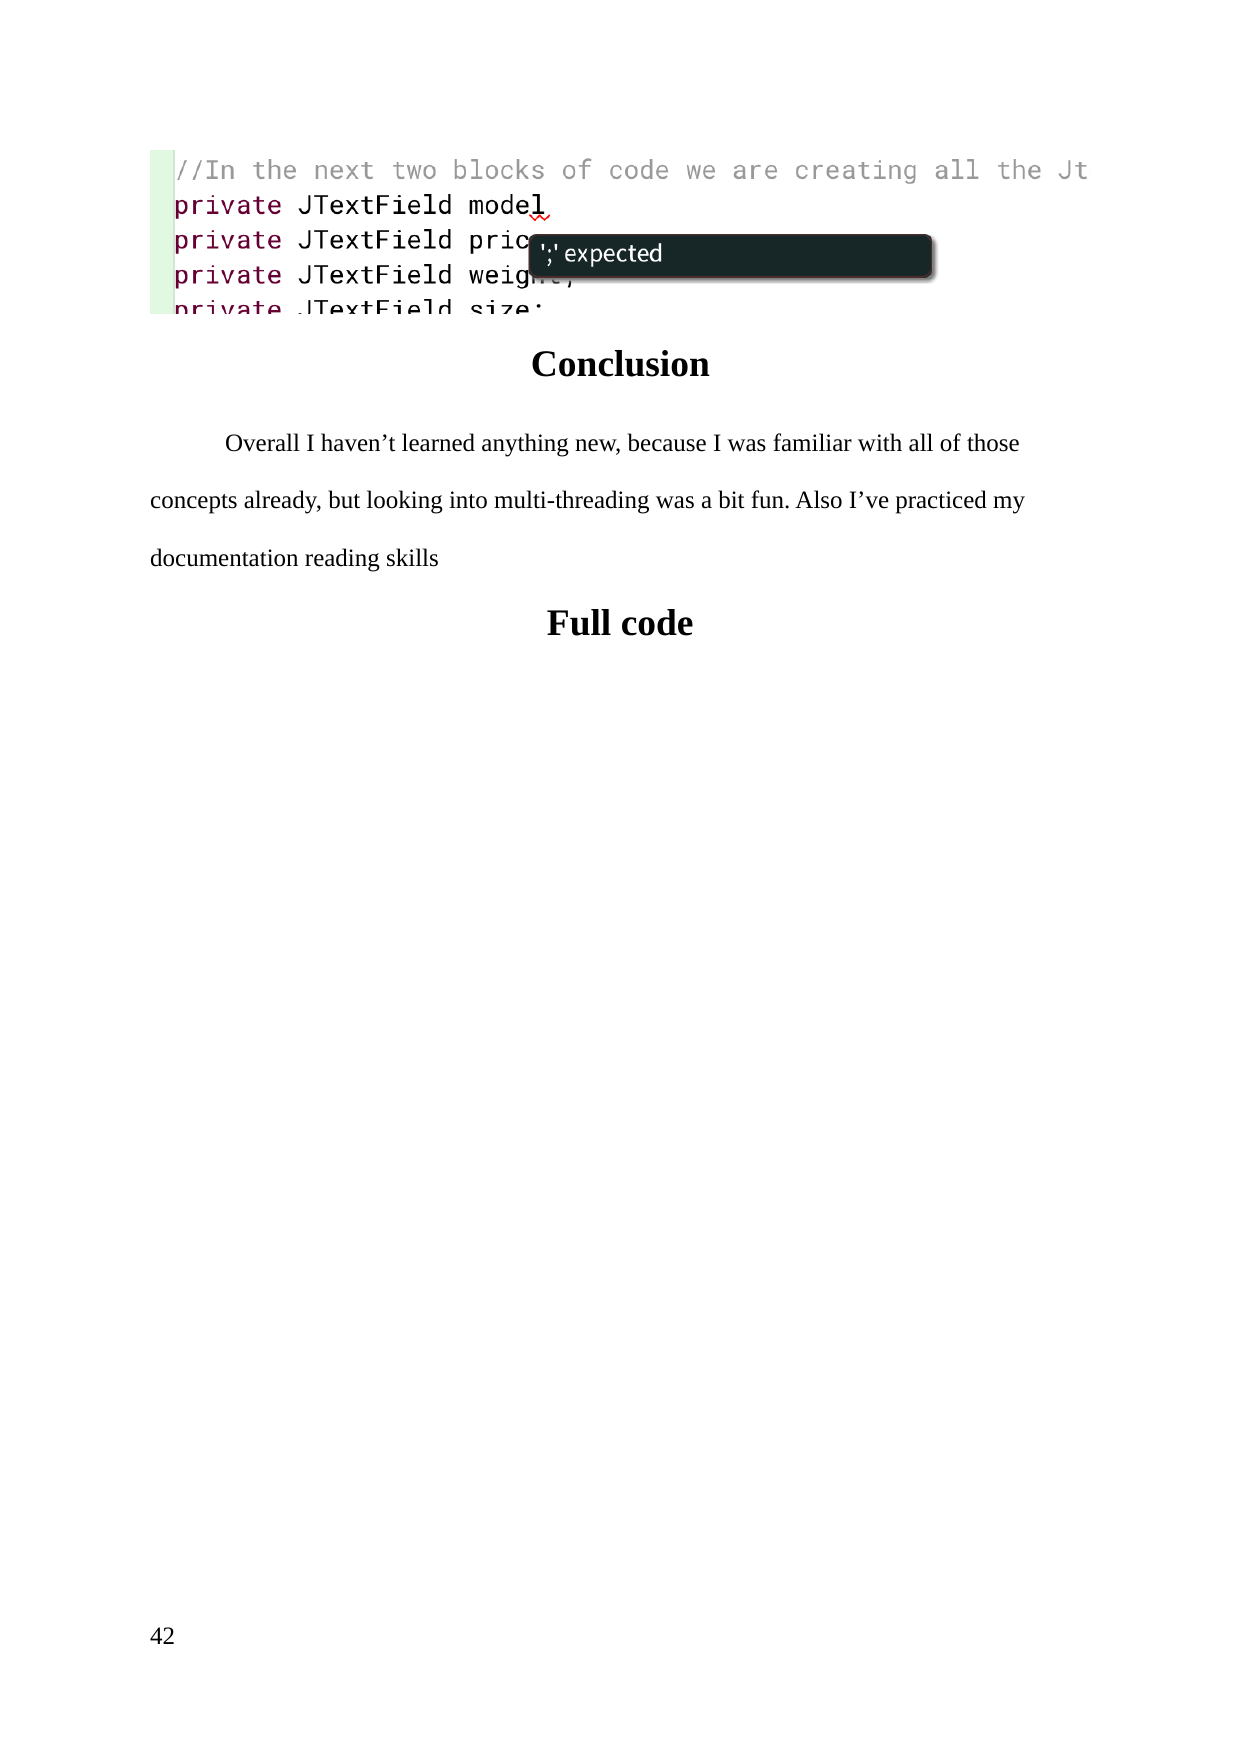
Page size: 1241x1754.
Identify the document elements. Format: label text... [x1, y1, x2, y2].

text Overall I haven’t learned anything new, because I was familiar with all of those concepts already, but looking into multi-threading was a bit fun. Also I’ve practiced my documentation reading skills [150, 428, 1090, 572]
picture [150, 150, 1091, 314]
subtitle Conclusion [150, 342, 1090, 385]
subtitle Full code [150, 601, 1090, 644]
